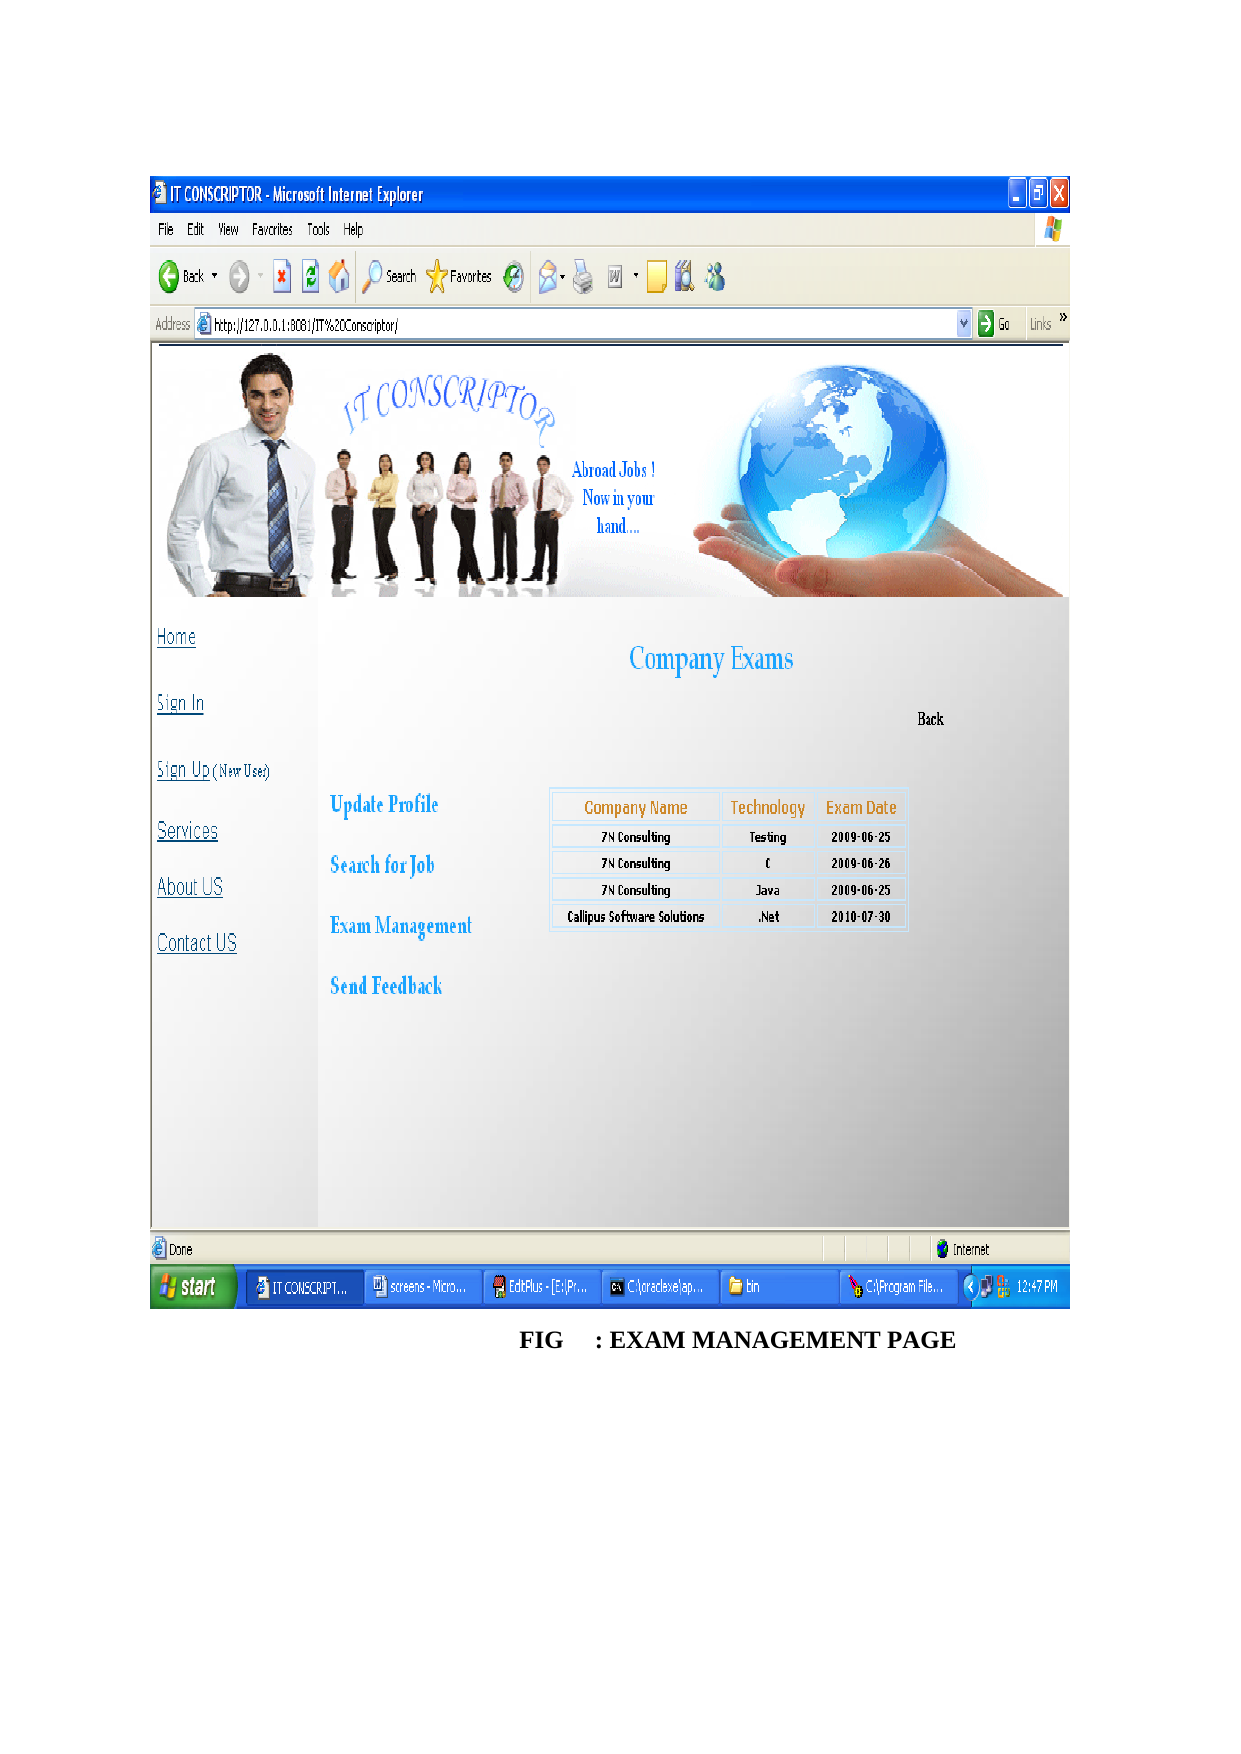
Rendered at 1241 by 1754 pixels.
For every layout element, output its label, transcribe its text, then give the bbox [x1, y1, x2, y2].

text FIG : EXAM MANAGEMENT PAGE [150, 1325, 1090, 1354]
picture [150, 176, 1070, 1309]
